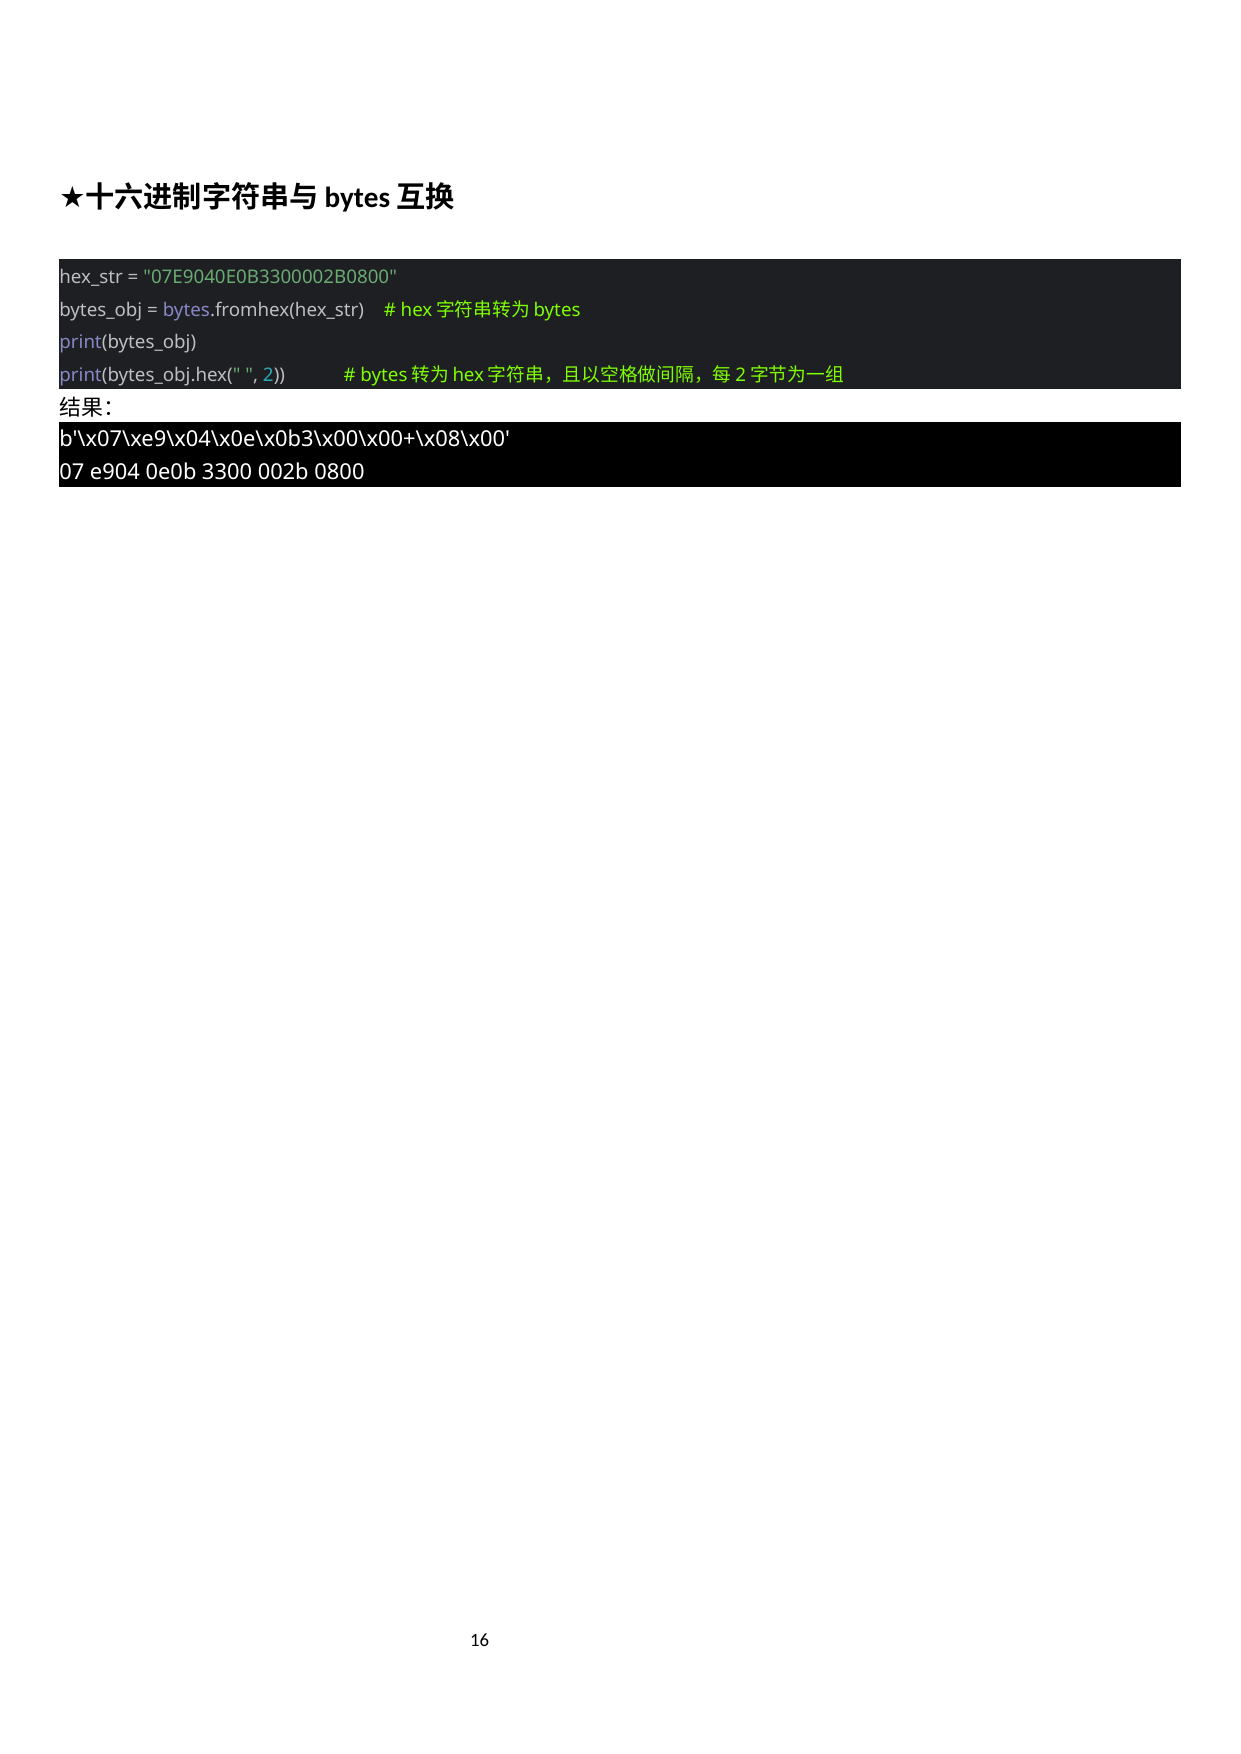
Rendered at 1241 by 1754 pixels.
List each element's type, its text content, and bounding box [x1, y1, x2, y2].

text 07 e904 0e0b 3300 002b 0800 [59, 454, 1181, 487]
text ★十六进制字符串与bytes互换 [59, 162, 1181, 227]
text hex_str = "07E9040E0B3300002B0800" bytes_obj = bytes.fromhex(hex_str) # hex字符串转为bytes print(bytes_obj) print(bytes_obj.hex(" ", 2)) # bytes转为hex字符串，且以空格做间隔，每2字节为一组 [59, 259, 1181, 389]
text b'\x07\xe9\x04\x0e\x0b3\x00\x00+\x08\x00' [59, 422, 1181, 454]
text 结果： [59, 389, 1181, 422]
